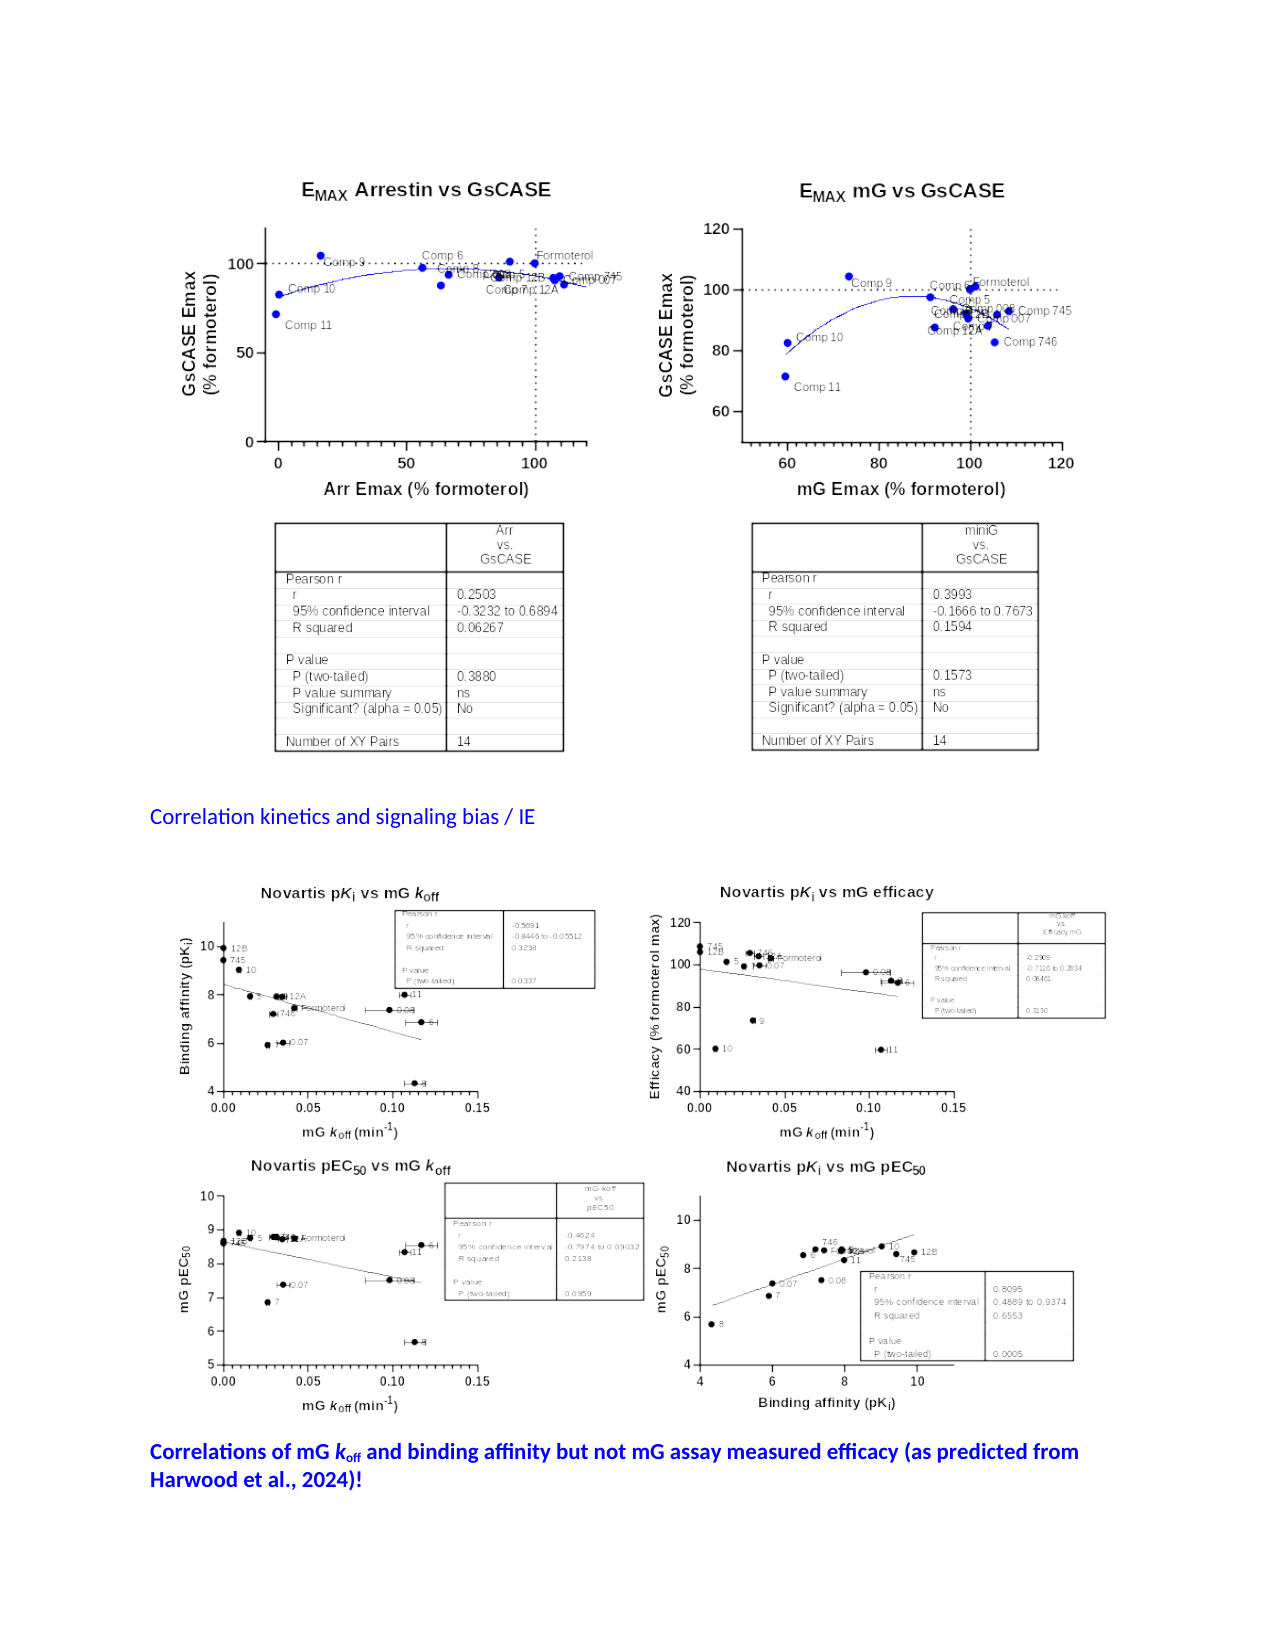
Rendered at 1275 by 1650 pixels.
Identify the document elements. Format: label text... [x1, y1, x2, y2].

text Correlation kinetics and signaling bias / IE [150, 802, 1125, 830]
text Correlations of mG koff and binding affinity but not mG assay measured efficacy (as predicted from Harwood et al., 2024)! [150, 1437, 1125, 1493]
